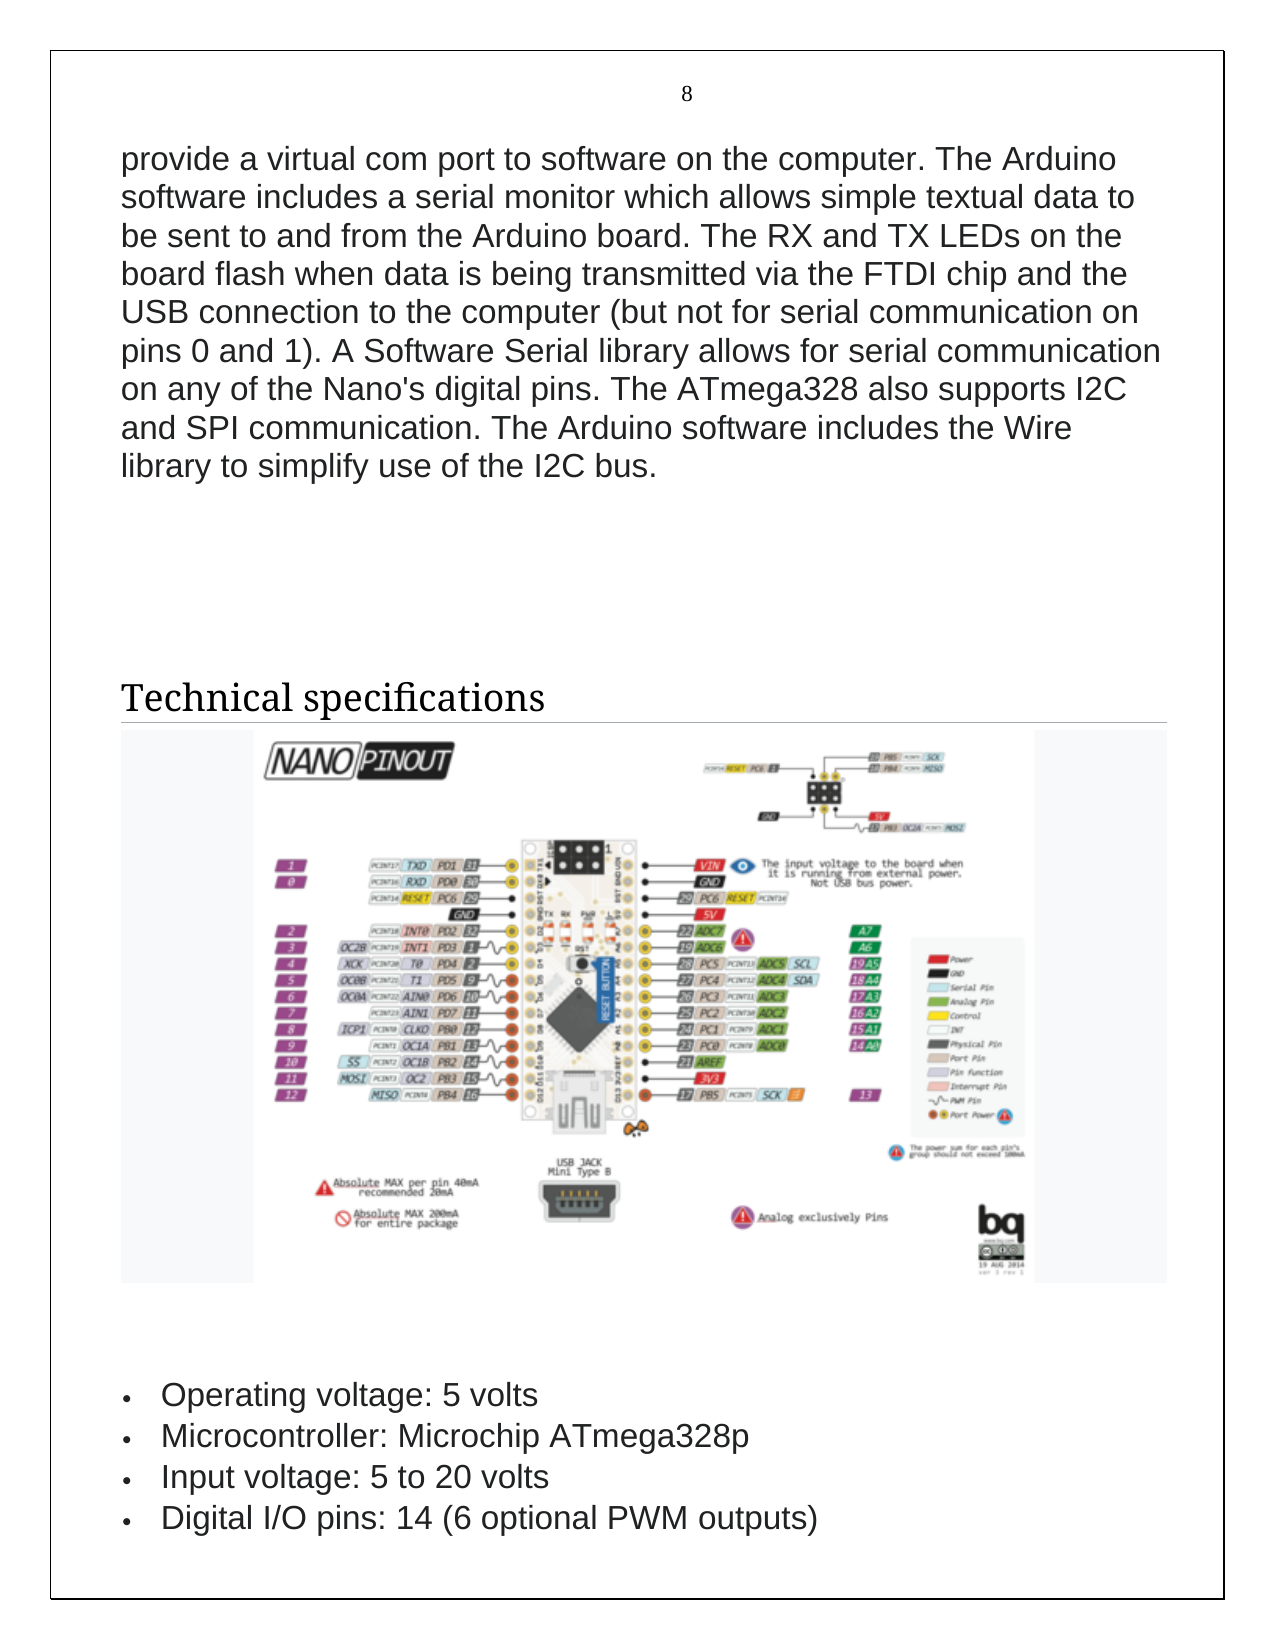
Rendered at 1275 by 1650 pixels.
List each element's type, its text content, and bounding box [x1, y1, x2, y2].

list Input voltage: 5 to 20 volts [123, 1457, 1167, 1495]
text Technical specifications [121, 671, 1167, 722]
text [121, 139, 1167, 485]
picture [253, 729, 1035, 1284]
list Operating voltage: 5 volts [123, 1375, 1167, 1413]
list Digital I/O pins: 14 (6 optional PWM outputs) [123, 1498, 1167, 1536]
list Microcontroller: Microchip ATmega328p [123, 1416, 1167, 1454]
